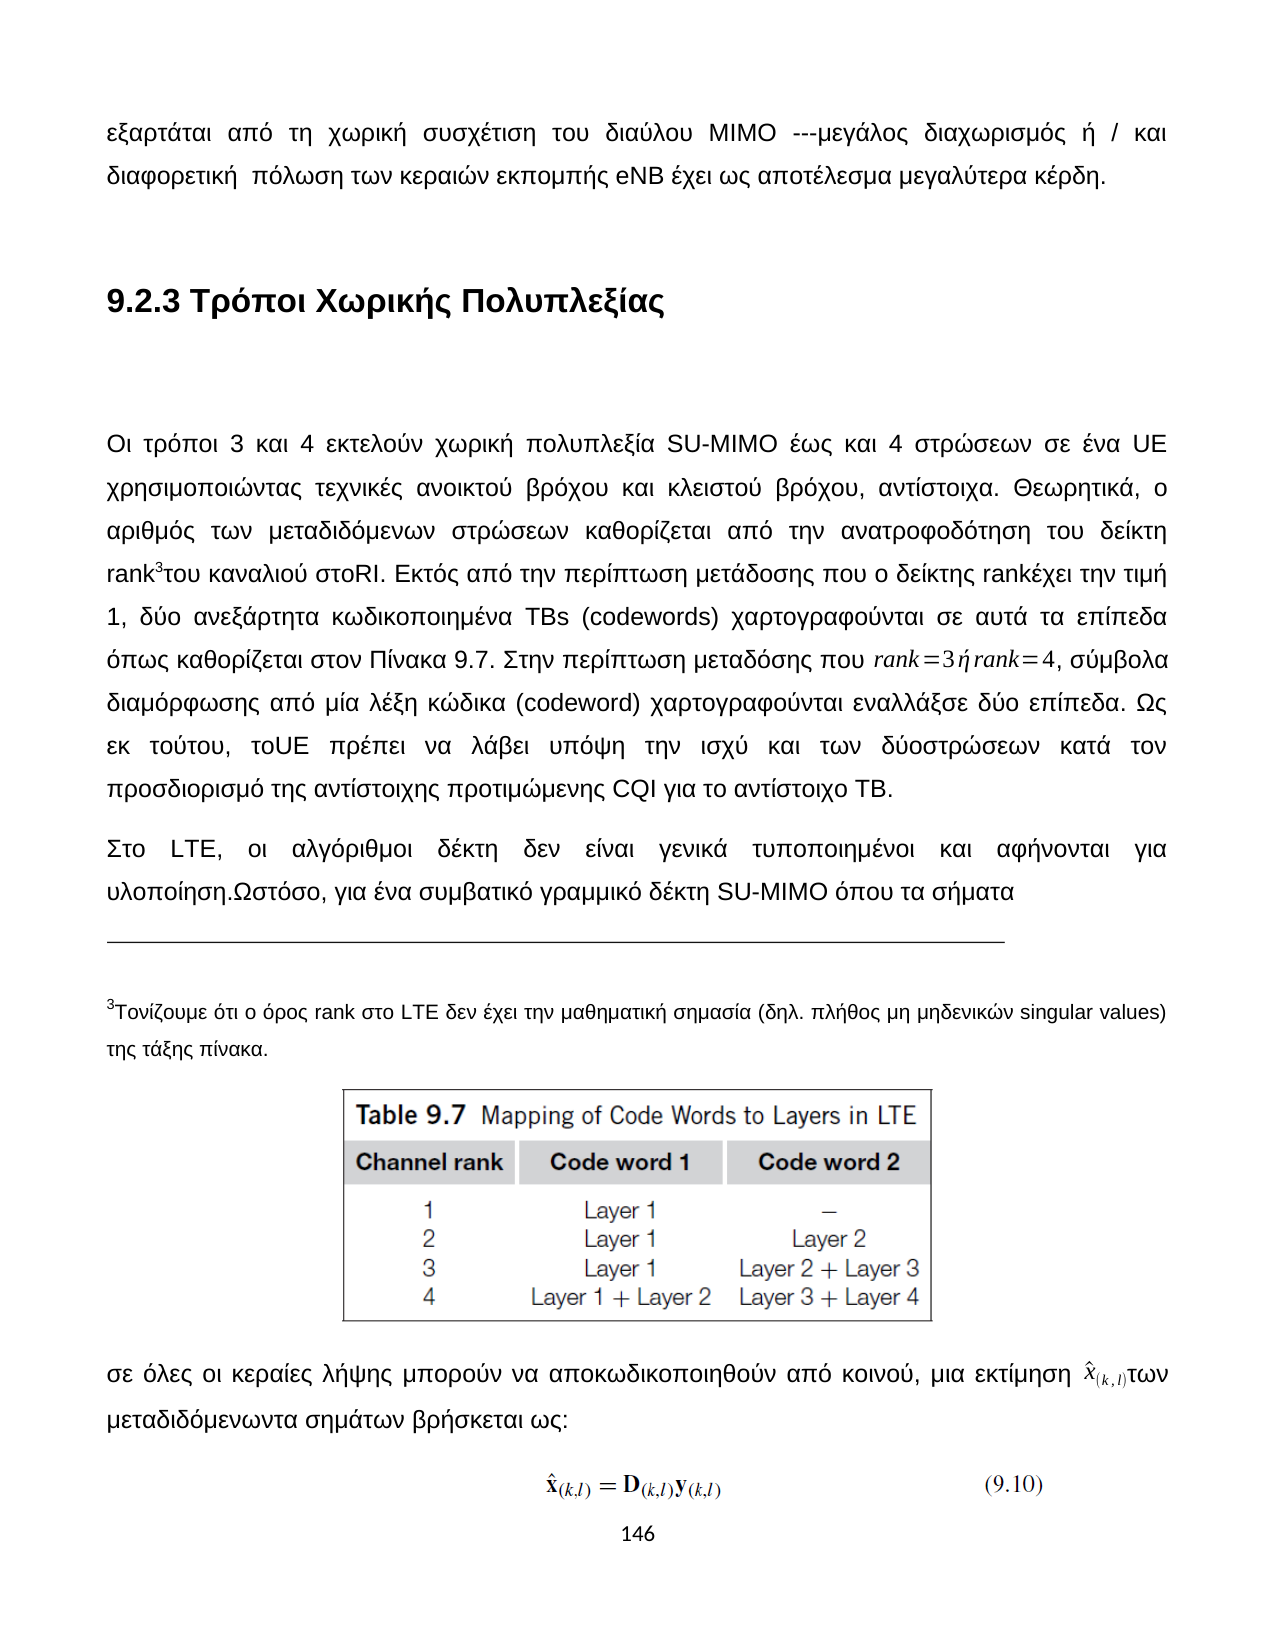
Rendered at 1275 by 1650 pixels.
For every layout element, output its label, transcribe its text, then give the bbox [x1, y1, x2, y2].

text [106, 118, 1169, 190]
text 3Τονίζουμε ότι ο όρος rank στο LTE δεν έχει την μαθηματική σημασία (δηλ. πλήθος μη μηδενικών singular values) της τάξης πίνακα. [106, 996, 1169, 1060]
text Στο LTE, οι αλγόριθμοι δέκτη δεν είναι γενικά τυποποιημένοι και αφήνονται για υλοποίηση.Ωστόσο, για ένα συμβατικό γραμμικό δέκτη SU-MIMO όπου τα σήματα [106, 834, 1169, 906]
text 9.2.3 Τρόποι Χωρικής Πολυπλεξίας [106, 281, 1169, 319]
text Οι τρόποι 3 και 4 εκτελούν χωρική πολυπλεξία SU-MIMO έως και 4 στρώσεων σε ένα UE χρησιμοποιώντας τεχνικές ανοικτού βρόχου και κλειστού βρόχου, αντίστοιχα. Θεωρητικά, ο αριθμός των μεταδιδόμενων στρώσεων καθορίζεται από την ανατροφοδότηση του δείκτη rank3του καναλιού στοRI. Εκτός από την περίπτωση μετάδοσης που ο δείκτης rankέχει την τιμή 1, δύο ανεξάρτητα κωδικοποιημένα TBs (codewords) χαρτογραφούνται σε αυτά τα επίπεδα όπως καθορίζεται στον Πίνακα 9.7. Στην περίπτωση μεταδόσης που , σύμβολα διαμόρφωσης από μία λέξη κώδικα (codeword) χαρτογραφούνται εναλλάξσε δύο επίπεδα. Ως εκ τούτου, τοUE πρέπει να λάβει υπόψη την ισχύ και των δύοστρώσεων κατά τον προσδιορισμό της αντίστοιχης προτιμώμενης CQI για το αντίστοιχο TB. [106, 429, 1169, 803]
text σε όλες οι κεραίες λήψης μπορούν να αποκωδικοποιηθούν από κοινού, μια εκτίμηση των μεταδιδόμενωντα σημάτων βρήσκεται ως: [106, 1357, 1169, 1433]
